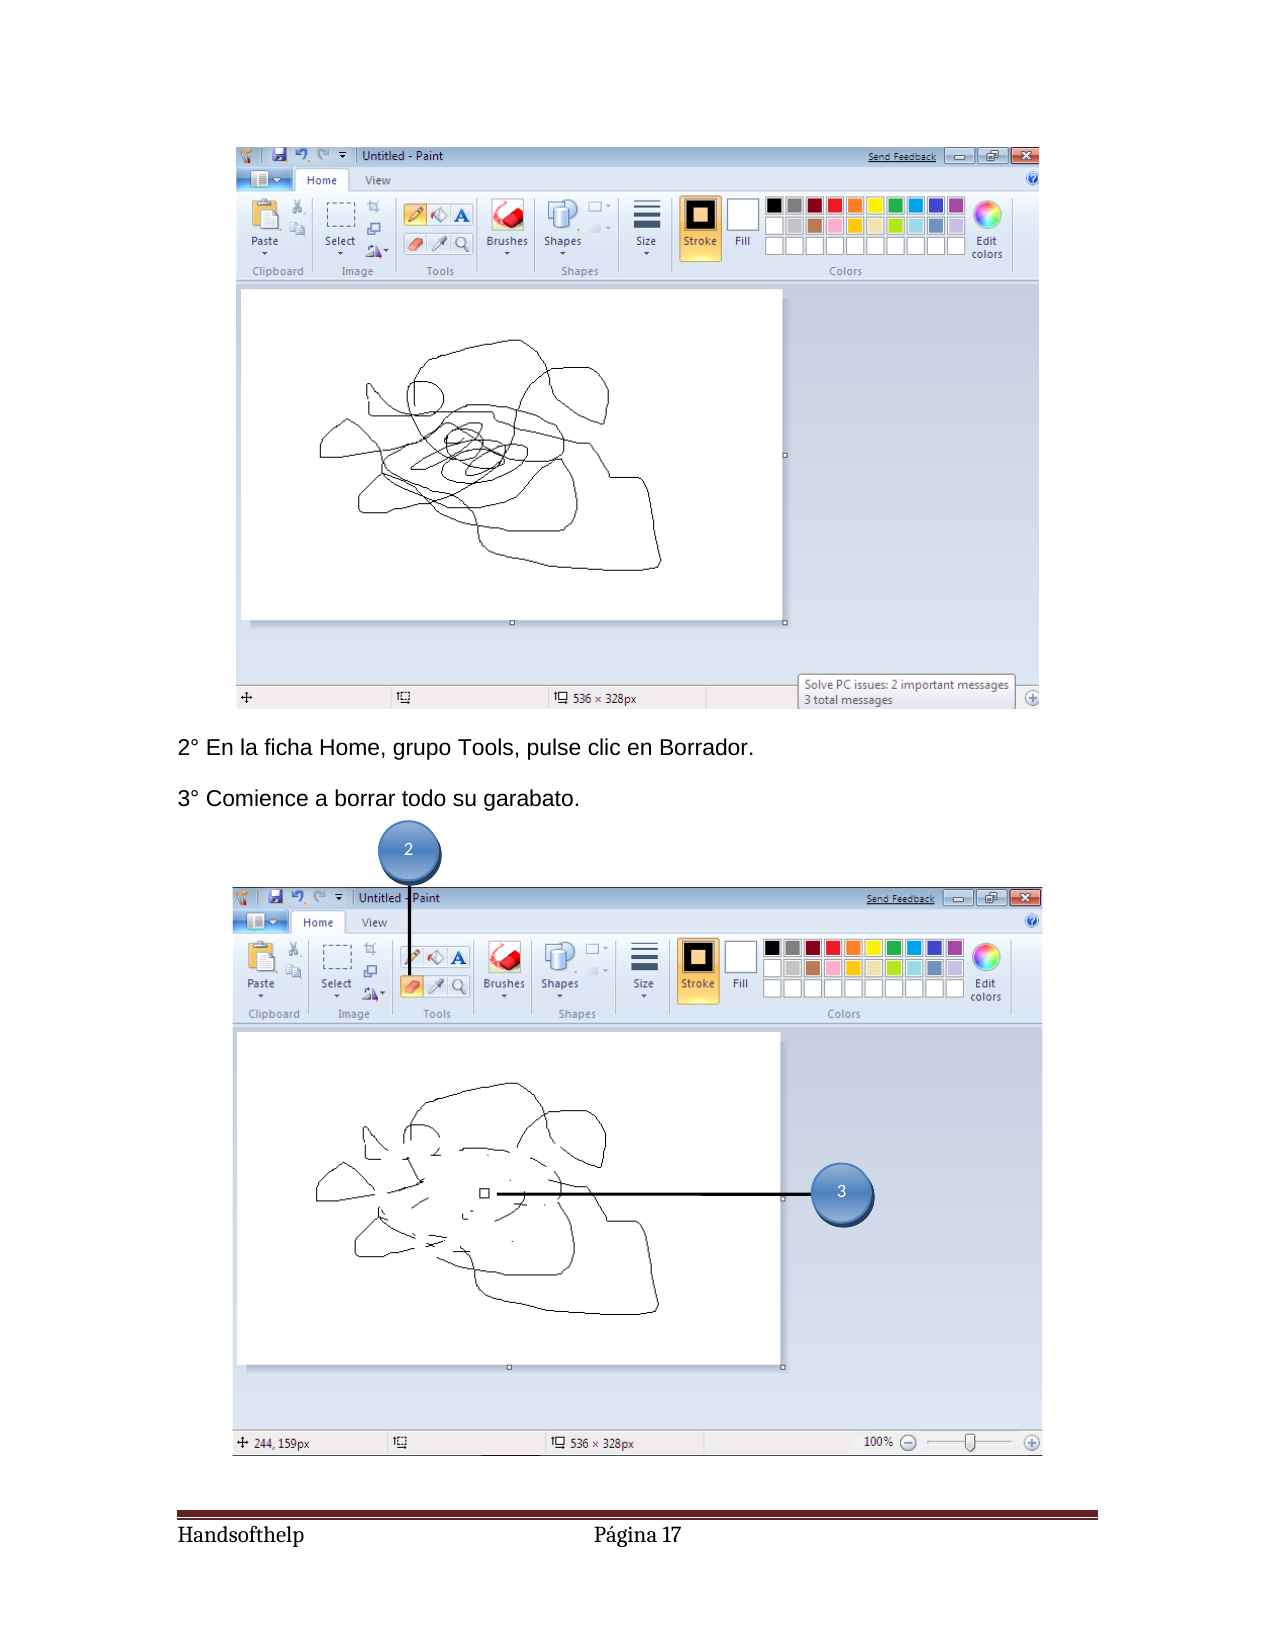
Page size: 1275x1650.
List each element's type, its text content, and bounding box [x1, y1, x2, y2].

text 3° Comience a borrar todo su garabato. [177, 785, 1098, 811]
text 2° En la ficha Home, grupo Tools, pulse clic en Borrador. [177, 734, 1098, 760]
picture [236, 147, 1039, 709]
picture [232, 887, 1043, 1456]
